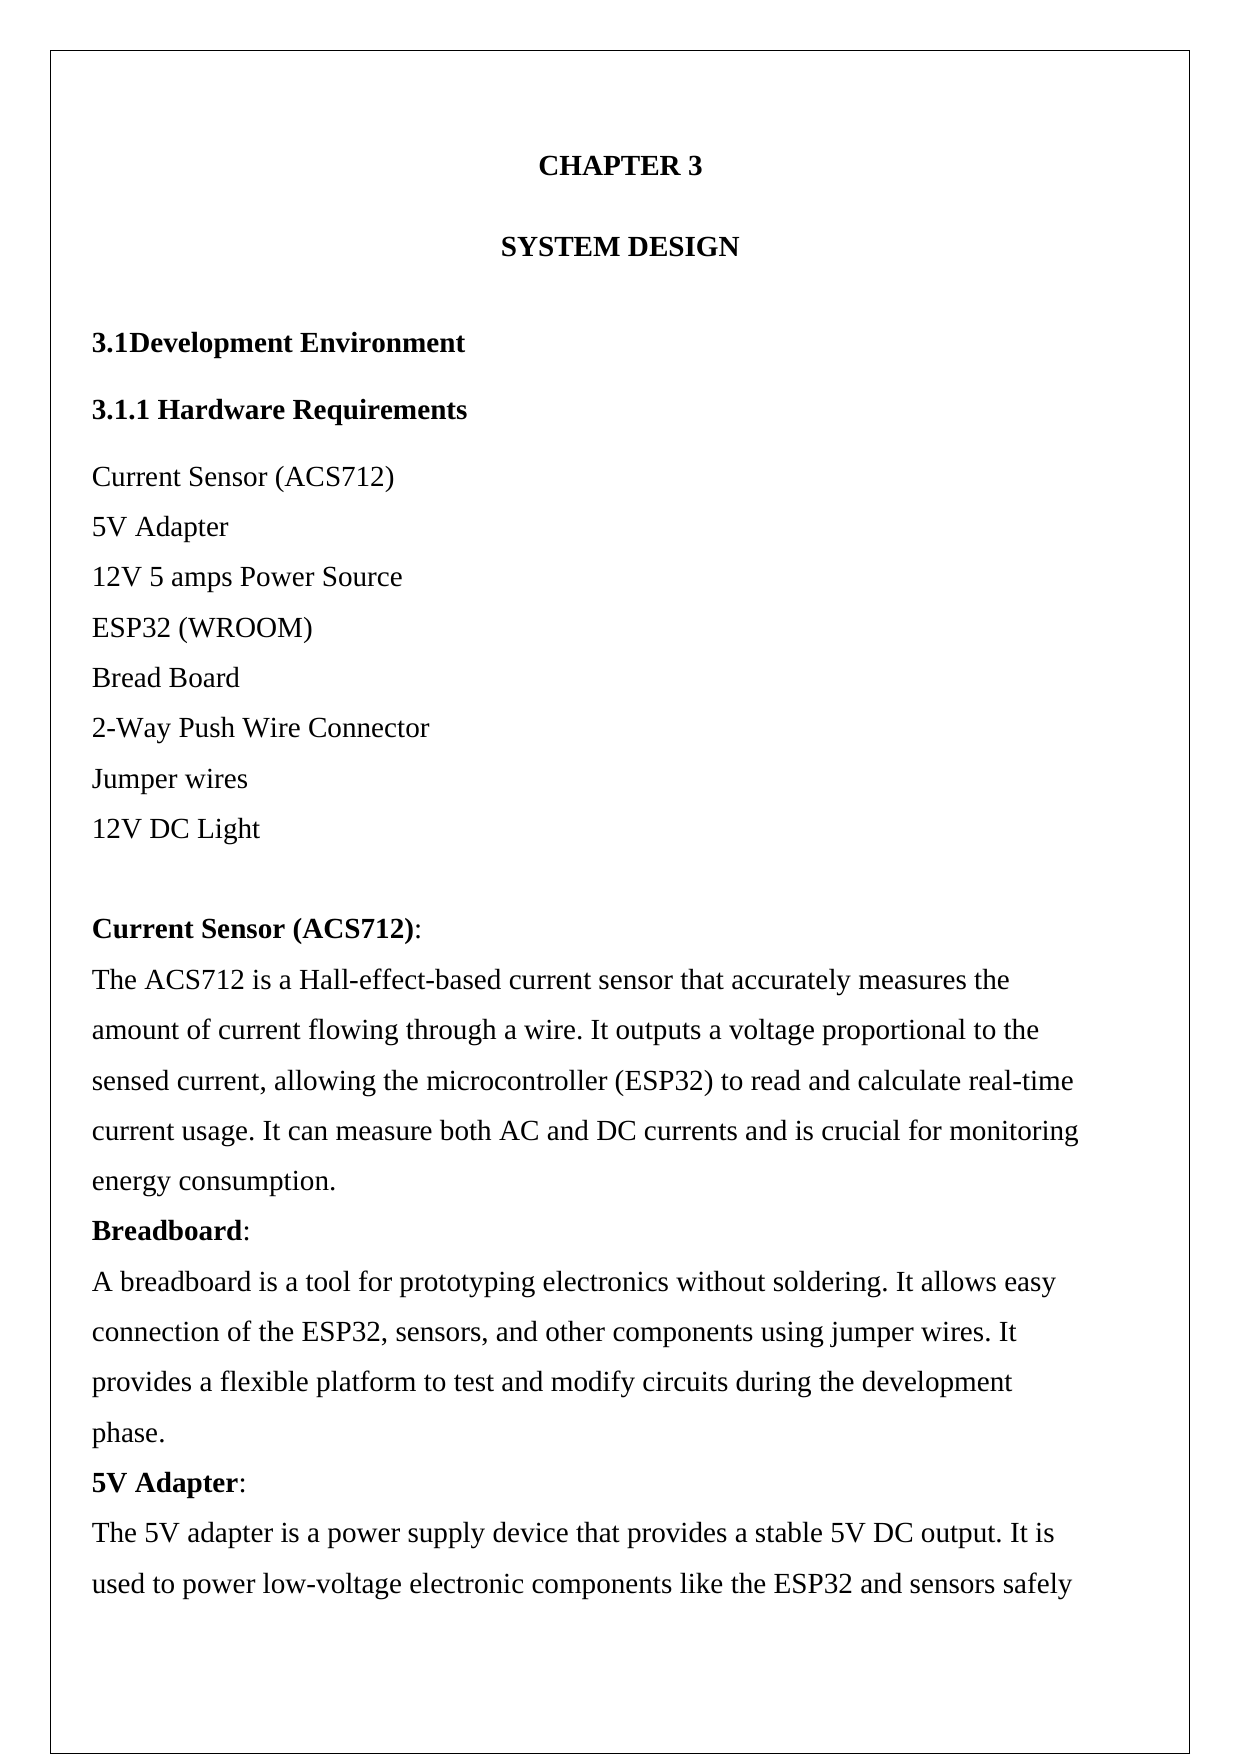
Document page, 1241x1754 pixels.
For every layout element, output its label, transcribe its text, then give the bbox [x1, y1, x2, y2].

text 12V 5 amps Power Source [92, 559, 1184, 593]
list Development Environment [92, 325, 1184, 358]
text Current Sensor (ACS712): The ACS712 is a Hall-effect-based current sensor that accurately measures the amount of current flowing through a wire. It outputs a voltage proportional to the sensed current, allowing the microcontroller (ESP32) to read and calculate real-time current usage. It can measure both AC and DC currents and is crucial for monitoring energy consumption. [92, 912, 1090, 1197]
text 3.1.1 Hardware Requirements [92, 392, 1184, 425]
text 5V Adapter [92, 509, 1184, 543]
text Jumper wires [92, 761, 1184, 794]
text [92, 1465, 1090, 1599]
text Breadboard: A breadboard is a tool for prototyping electronics without soldering. It allows easy connection of the ESP32, sensors, and other components using jumper wires. It provides a flexible platform to test and modify circuits during the development phase. [92, 1213, 1090, 1448]
text 12V DC Light [92, 811, 1184, 844]
text 2-Way Push Wire Connector [92, 710, 1184, 744]
subtitle CHAPTER 3 [166, 148, 1075, 181]
text SYSTEM DESIGN [166, 229, 1075, 263]
text Current Sensor (ACS712) [92, 459, 1184, 492]
text ESP32 (WROOM) [92, 610, 1184, 643]
text Bread Board [92, 660, 1184, 694]
